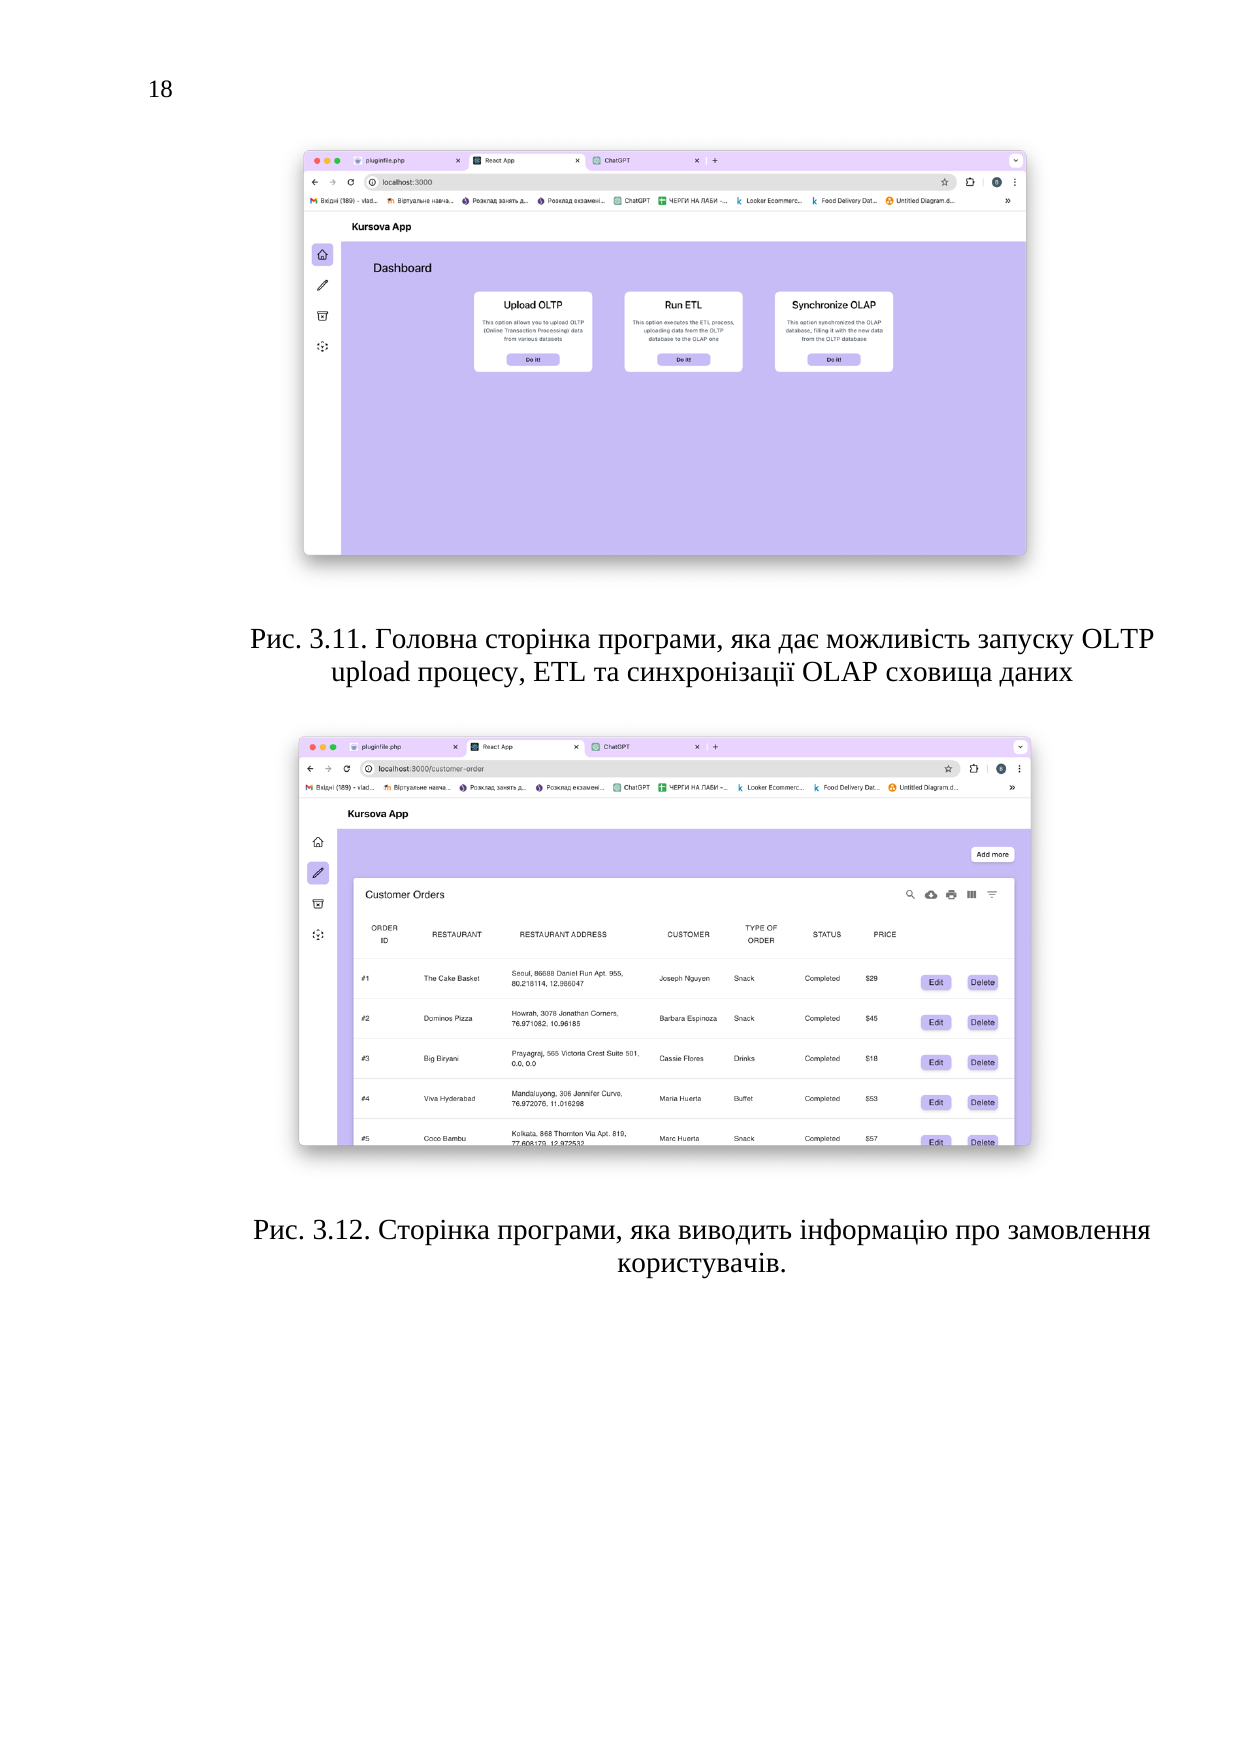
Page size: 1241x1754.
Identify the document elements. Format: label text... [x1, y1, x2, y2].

picture [275, 131, 1054, 592]
text Рис. 3.11. Головна сторінка програми, яка дає можливість запуску OLTP upload процесу, ETL та синхронізації OLAP сховища даних [223, 621, 1181, 688]
picture [271, 717, 1058, 1183]
text Рис. 3.12. Сторінка програми, яка виводить інформацію про замовлення користувачів. [223, 1212, 1181, 1279]
